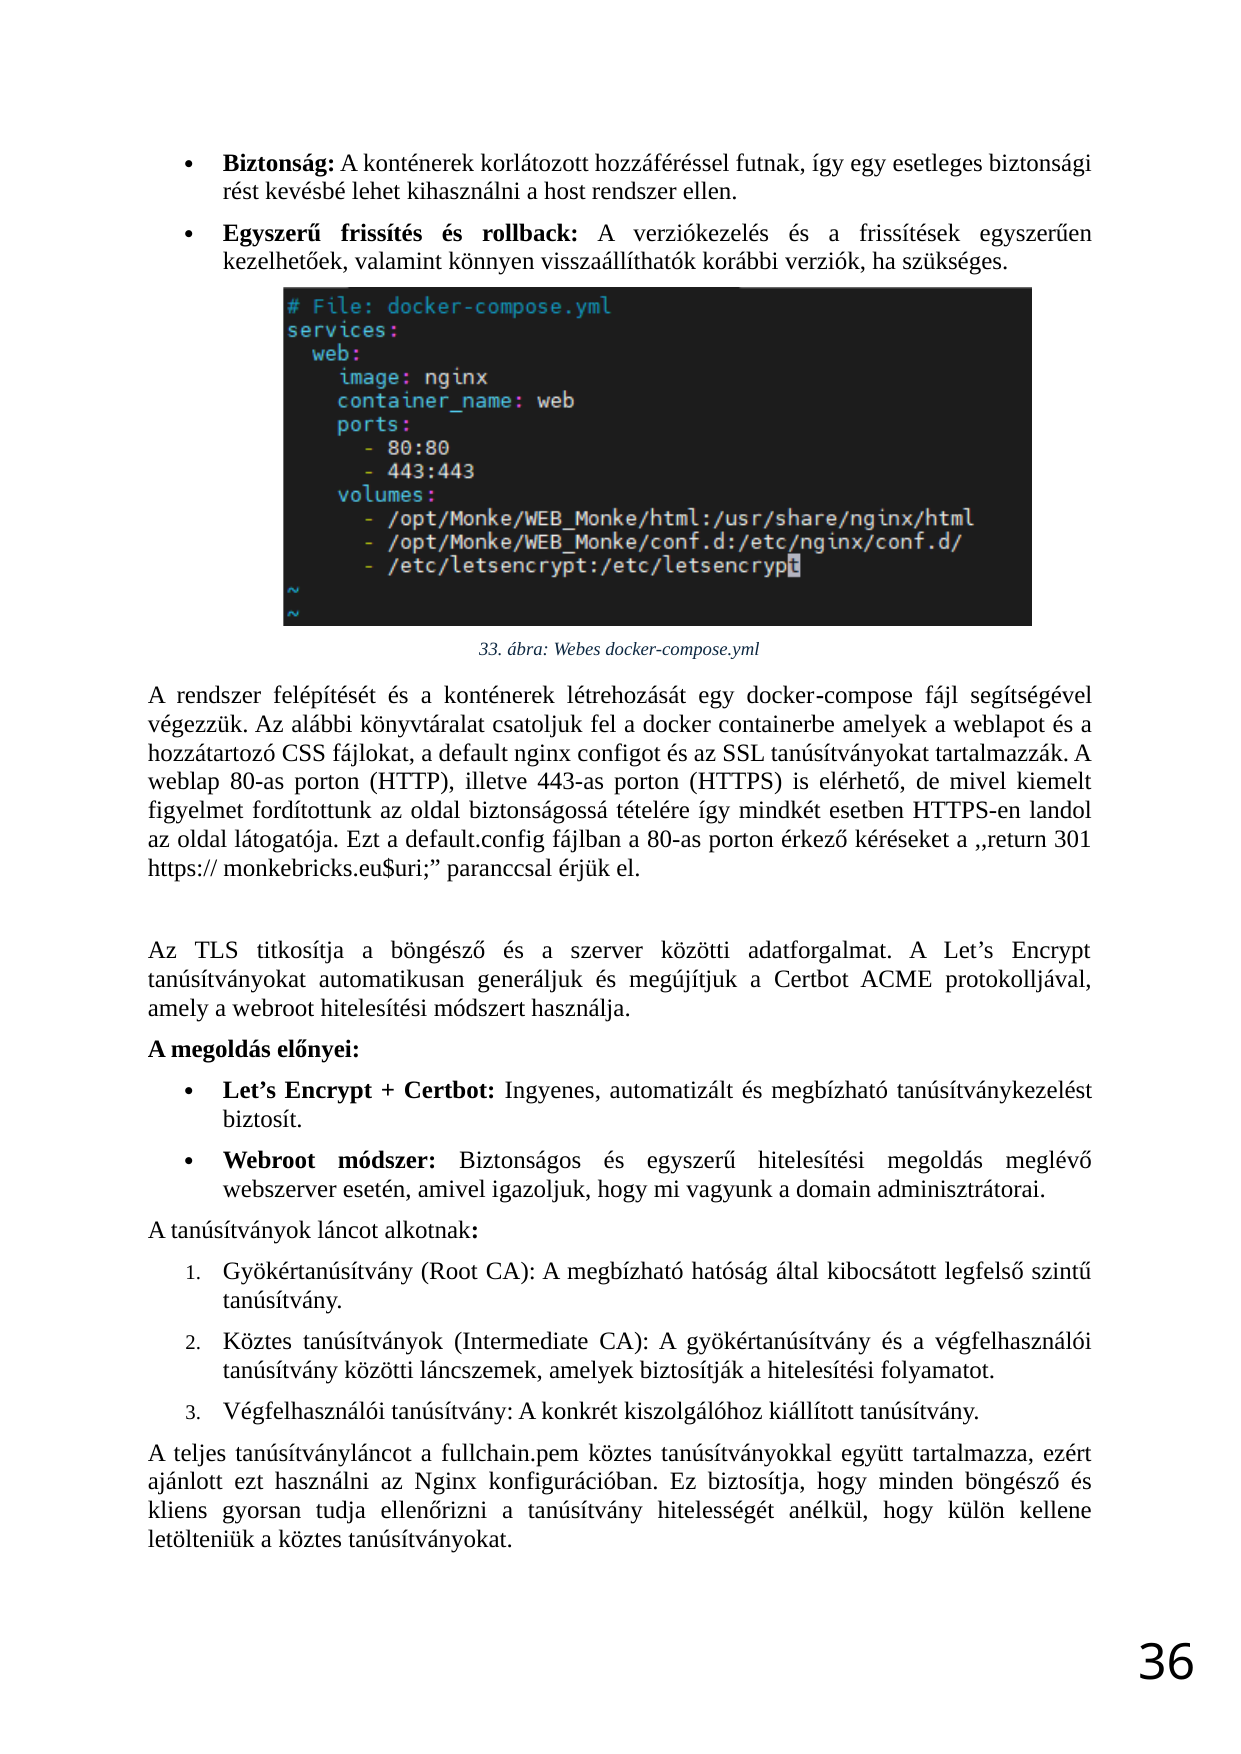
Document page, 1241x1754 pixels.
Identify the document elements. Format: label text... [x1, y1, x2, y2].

picture [283, 287, 1032, 626]
text A teljes tanúsítványláncot a fullchain.pem köztes tanúsítványokkal együtt tartalmazza, ezért ajánlott ezt használni az Nginx konfigurációban. Ez biztosítja, hogy minden böngésző és kliens gyorsan tudja ellenőrizni a tanúsítvány hitelességét anélkül, hogy külön kellene letölteniük a köztes tanúsítványokat. [148, 1438, 1092, 1553]
list Végfelhasználói tanúsítvány: A konkrét kiszolgálóhoz kiállított tanúsítvány. [185, 1396, 1092, 1425]
list Biztonság: A konténerek korlátozott hozzáféréssel futnak, így egy esetleges biztonsági rést kevésbé lehet kihasználni a host rendszer ellen. [185, 148, 1092, 205]
text A tanúsítványok láncot alkotnak: [148, 1215, 1092, 1244]
list Webroot módszer: Biztonságos és egyszerű hitelesítési megoldás meglévő webszerver esetén, amivel igazoljuk, hogy mi vagyunk a domain adminisztrátorai. [185, 1145, 1092, 1203]
list Köztes tanúsítványok (Intermediate CA): A gyökértanúsítvány és a végfelhasználói tanúsítvány közötti láncszemek, amelyek biztosítják a hitelesítési folyamatot. [185, 1326, 1092, 1384]
text A megoldás előnyei: [148, 1034, 1092, 1063]
list Egyszerű frissítés és rollback: A verziókezelés és a frissítések egyszerűen kezelhetőek, valamint könnyen visszaállíthatók korábbi verziók, ha szükséges. [185, 218, 1092, 275]
text A rendszer felépítését és a konténerek létrehozását egy docker-compose fájl segítségével végezzük. Az alábbi könyvtáralat csatoljuk fel a docker containerbe amelyek a weblapot és a hozzátartozó CSS fájlokat, a default nginx configot és az SSL tanúsítványokat tartalmazzák. A weblap 80-as porton (HTTP), illetve 443-as porton (HTTPS) is elérhető, de mivel kiemelt figyelmet fordítottunk az oldal biztonságossá tételére így mindkét esetben HTTPS-en landol az oldal látogatója. Ezt a default.config fájlban a 80-as porton érkező kéréseket a ,,return 301 https:// monkebricks.eu$uri;” paranccsal érjük el. [148, 680, 1092, 881]
text 33. ábra: Webes docker-compose.yml [148, 638, 1092, 659]
text Az TLS titkosítja a böngésző és a szerver közötti adatforgalmat. A Let’s Encrypt tanúsítványokat automatikusan generáljuk és megújítjuk a Certbot ACME protokolljával, amely a webroot hitelesítési módszert használja. [148, 935, 1092, 1021]
list Gyökértanúsítvány (Root CA): A megbízható hatóság által kibocsátott legfelső szintű tanúsítvány. [185, 1256, 1092, 1314]
list Let’s Encrypt + Certbot: Ingyenes, automatizált és megbízható tanúsítványkezelést biztosít. [185, 1075, 1092, 1133]
